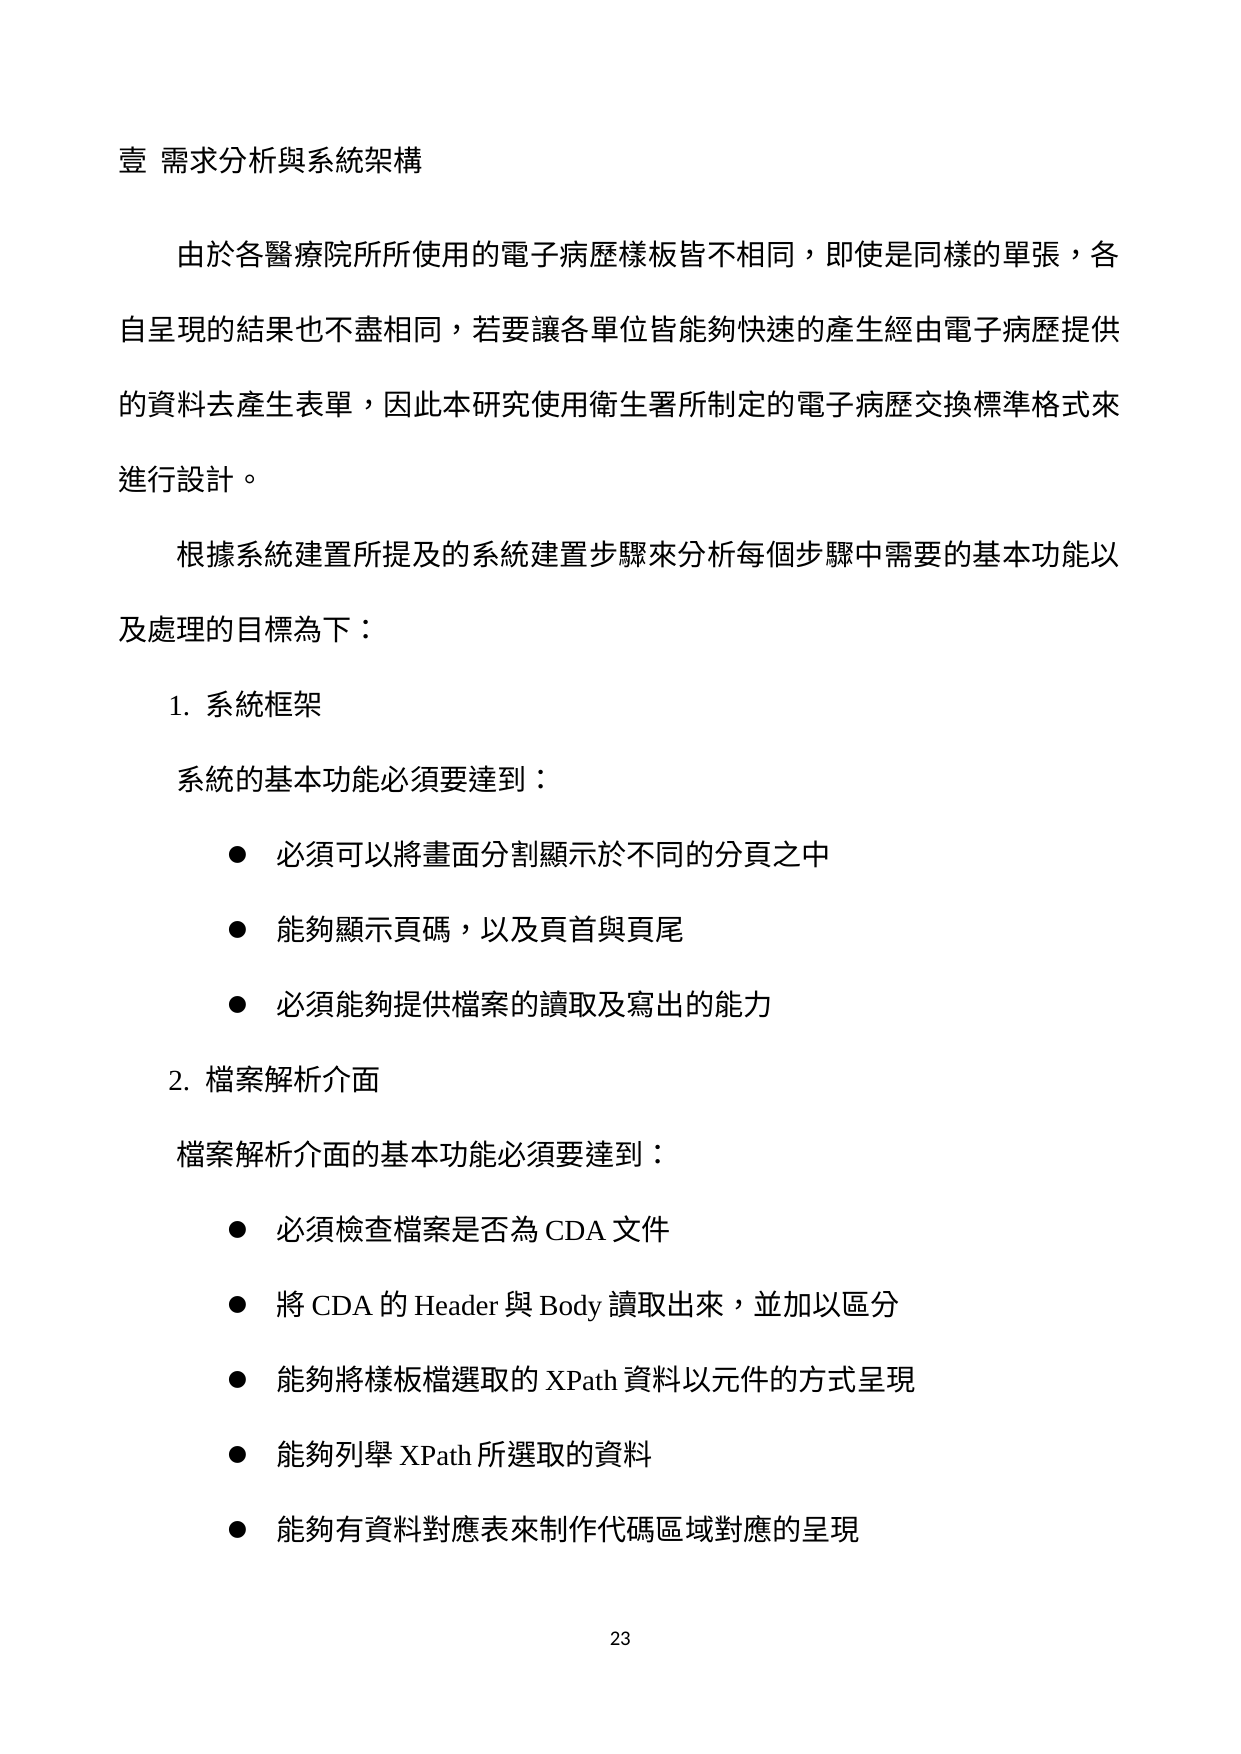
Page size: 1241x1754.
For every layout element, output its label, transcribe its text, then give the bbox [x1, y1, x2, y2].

text 根據系統建置所提及的系統建置步驟來分析每個步驟中需要的基本功能以及處理的目標為下： [118, 515, 1122, 665]
list 必須檢查檔案是否為CDA文件 [226, 1190, 1122, 1265]
list 必須可以將畫面分割顯示於不同的分頁之中 [226, 815, 1122, 890]
list 檔案解析介面 [168, 1040, 1122, 1115]
list 將CDA的Header與Body讀取出來，並加以區分 [226, 1265, 1122, 1340]
text 系統的基本功能必須要達到： [118, 740, 1122, 815]
subtitle 需求分析與系統架構 [118, 122, 1122, 197]
list 能夠顯示頁碼，以及頁首與頁尾 [226, 890, 1122, 965]
list 能夠將樣板檔選取的XPath資料以元件的方式呈現 [226, 1340, 1122, 1415]
text 檔案解析介面的基本功能必須要達到： [118, 1115, 1122, 1190]
list 必須能夠提供檔案的讀取及寫出的能力 [226, 965, 1122, 1040]
list 系統框架 [168, 665, 1122, 740]
list 能夠有資料對應表來制作代碼區域對應的呈現 [226, 1490, 1122, 1565]
text 由於各醫療院所所使用的電子病歷樣板皆不相同，即使是同樣的單張，各自呈現的結果也不盡相同，若要讓各單位皆能夠快速的產生經由電子病歷提供的資料去產生表單，因此本研究使用衛生署所制定的電子病歷交換標準格式來進行設計。 [118, 215, 1122, 515]
list 能夠列舉XPath所選取的資料 [226, 1415, 1122, 1490]
